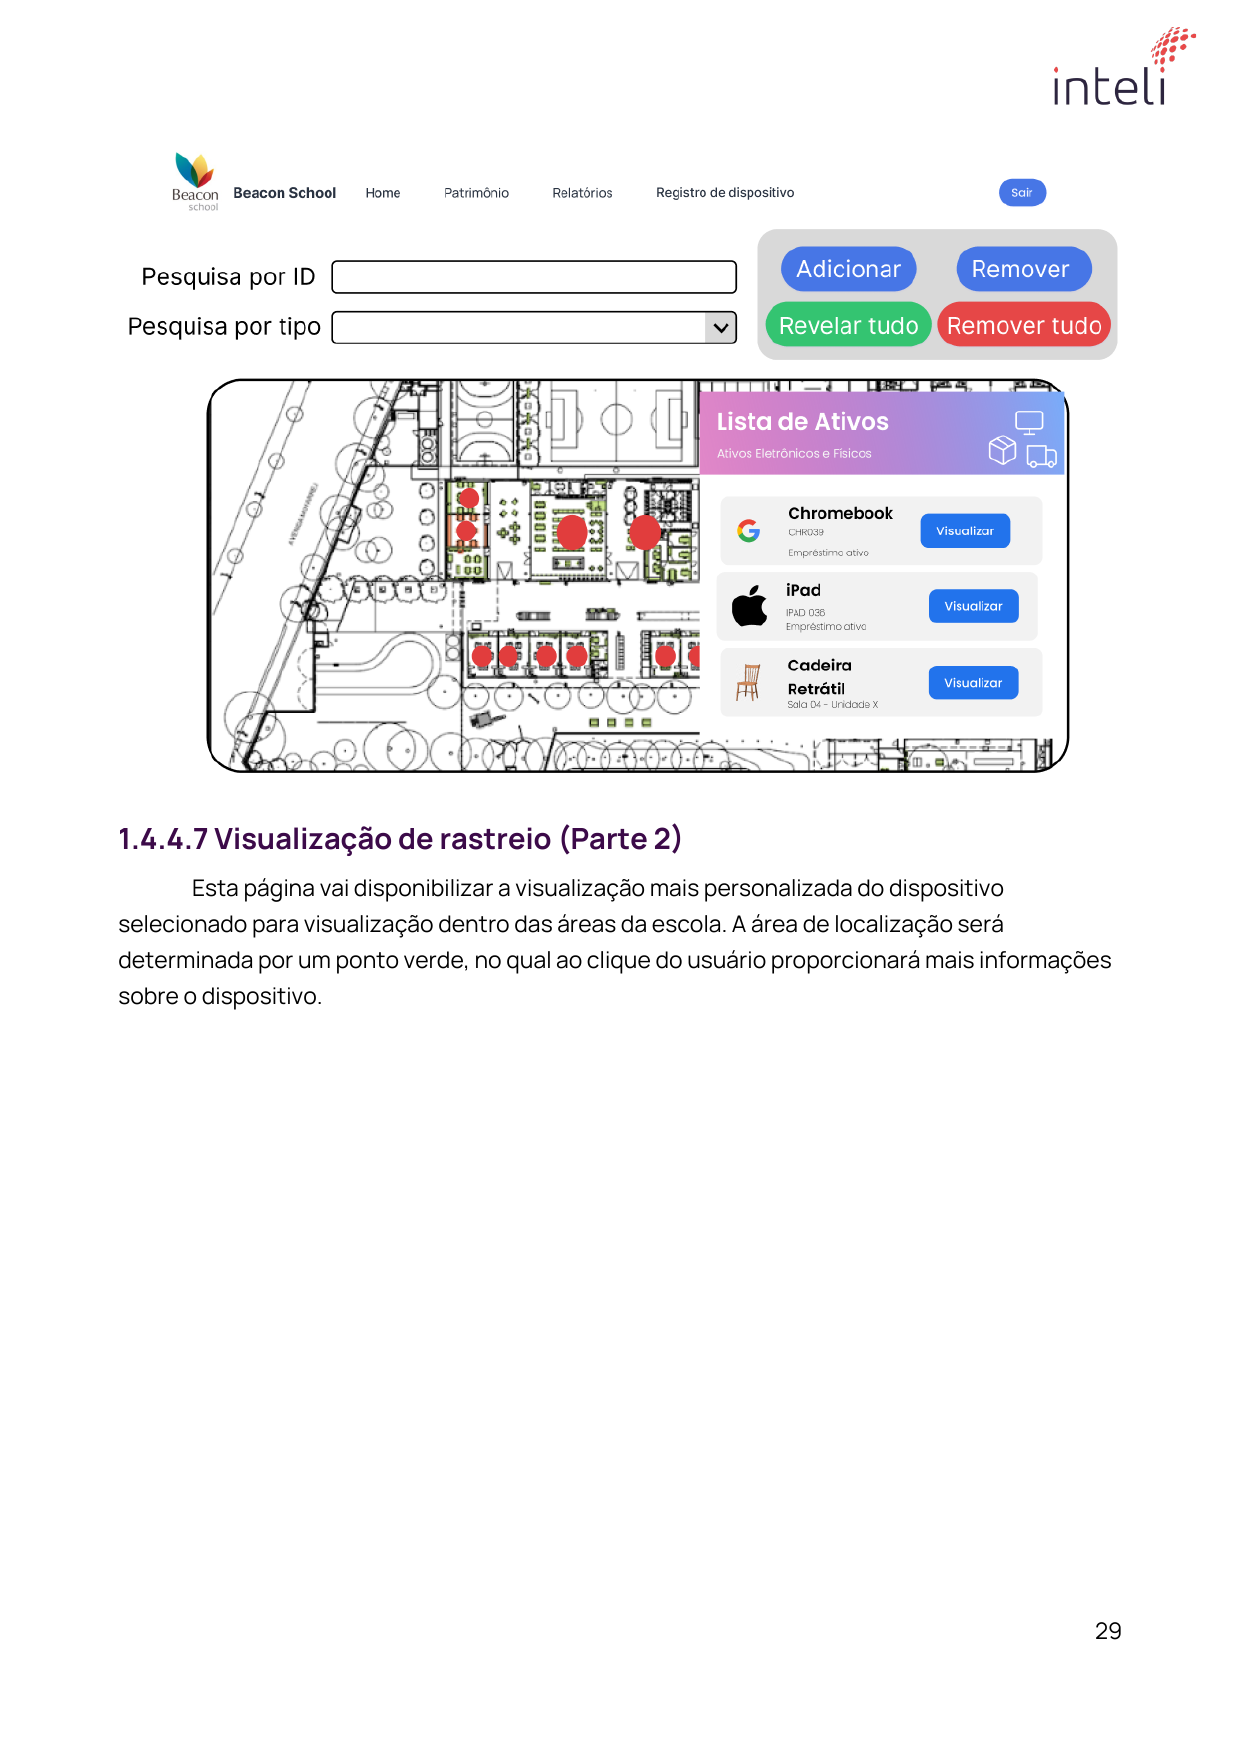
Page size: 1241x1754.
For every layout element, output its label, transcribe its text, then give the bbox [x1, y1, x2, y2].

text Esta página vai disponibilizar a visualização mais personalizada do dispositivo selecionado para visualização dentro das áreas da escola. A área de localização será determinada por um ponto verde, no qual ao clique do usuário proporcionará mais informações sobre o dispositivo. [118, 872, 1122, 1012]
picture [1054, 27, 1197, 105]
subtitle 1.4.4.7 Visualização de rastreio (Parte 2) [118, 818, 1122, 858]
picture [118, 134, 1123, 785]
